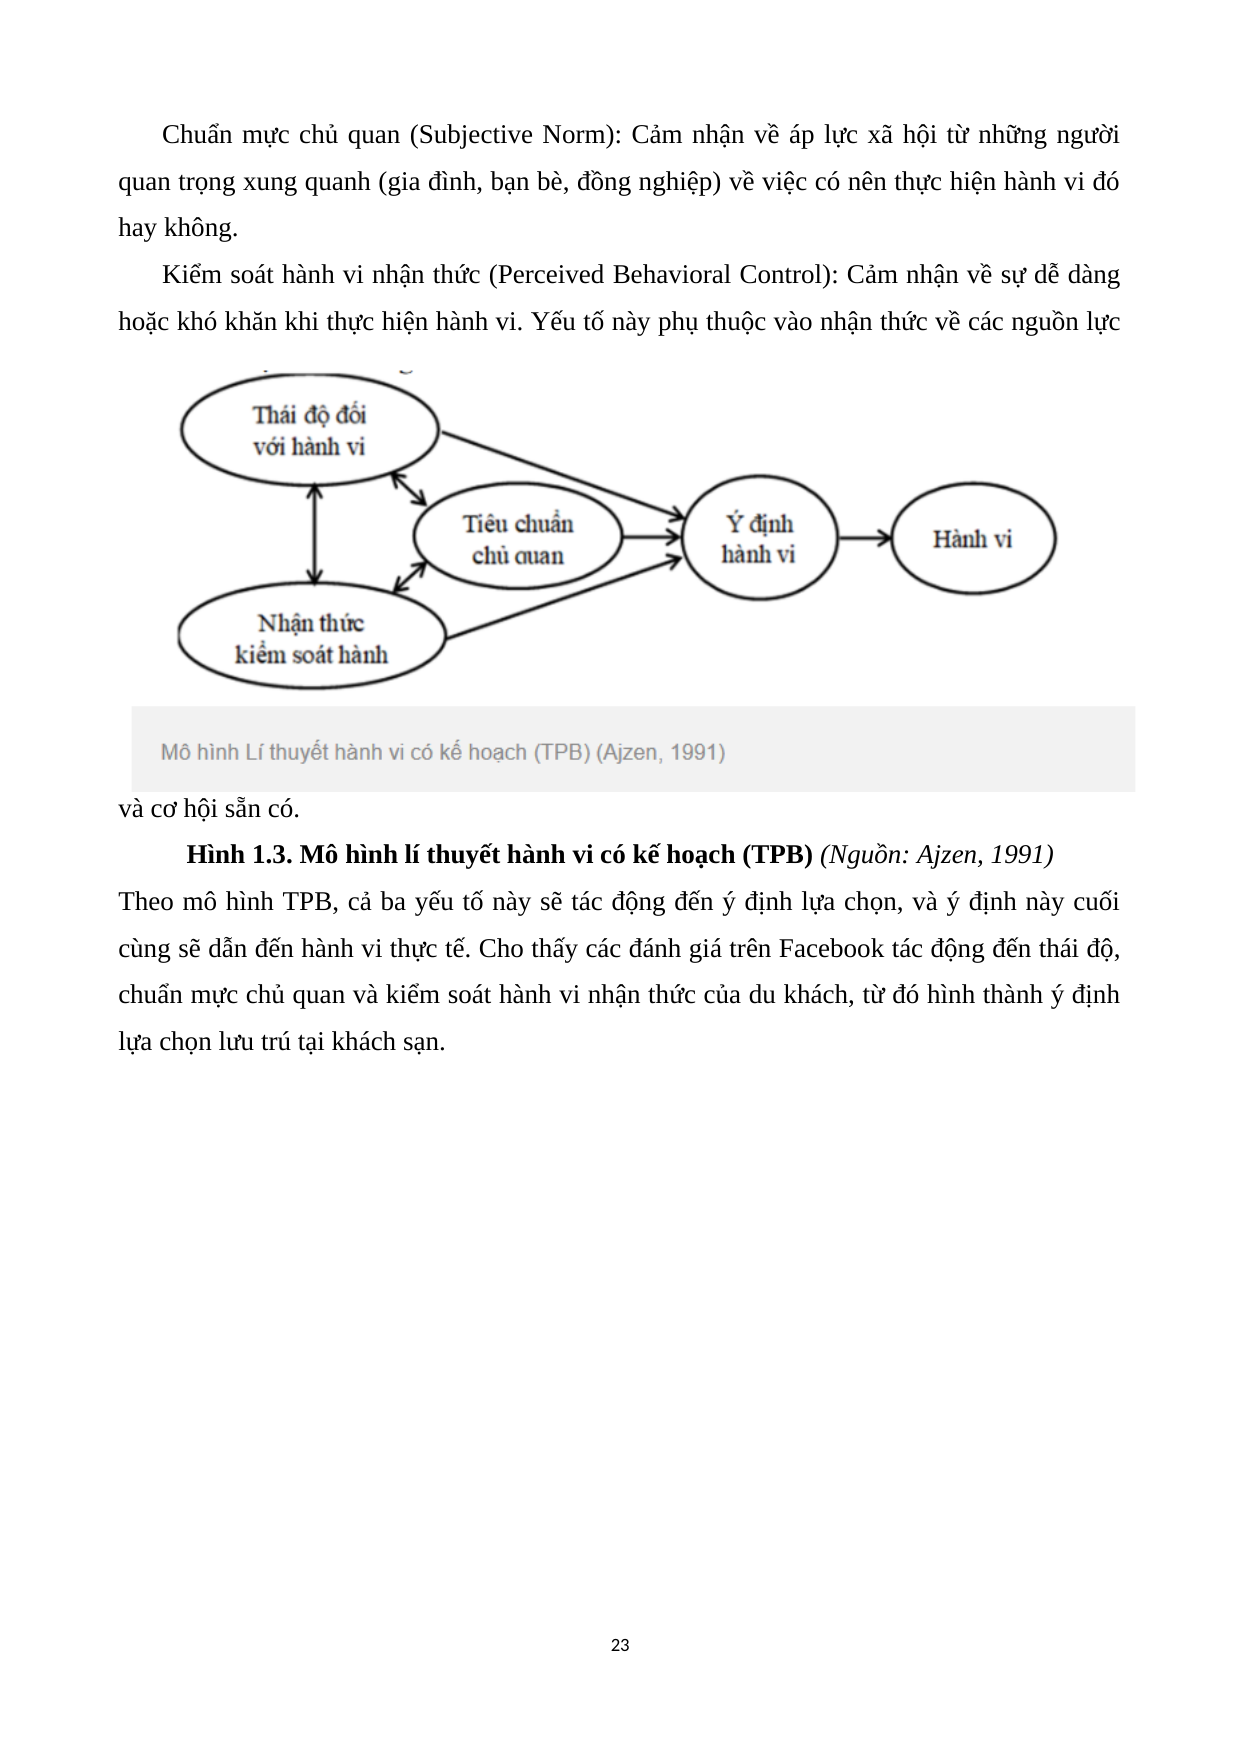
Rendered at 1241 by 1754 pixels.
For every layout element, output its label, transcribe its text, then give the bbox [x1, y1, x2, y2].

text Chuẩn mực chủ quan (Subjective Norm): Cảm nhận về áp lực xã hội từ những người quan trọng xung quanh (gia đình, bạn bè, đồng nghiệp) về việc có nên thực hiện hành vi đó hay không. [118, 118, 1122, 243]
text Hình 1.3. Mô hình lí thuyết hành vi có kế hoạch (TPB) (Nguồn: Ajzen, 1991) [118, 838, 1122, 869]
picture [131, 357, 1136, 792]
text Theo mô hình TPB, cả ba yếu tố này sẽ tác động đến ý định lựa chọn, và ý định này cuối cùng sẽ dẫn đến hành vi thực tế. Cho thấy các đánh giá trên Facebook tác động đến thái độ, chuẩn mực chủ quan và kiểm soát hành vi nhận thức của du khách, từ đó hình thành ý định lựa chọn lưu trú tại khách sạn. [118, 885, 1122, 1056]
